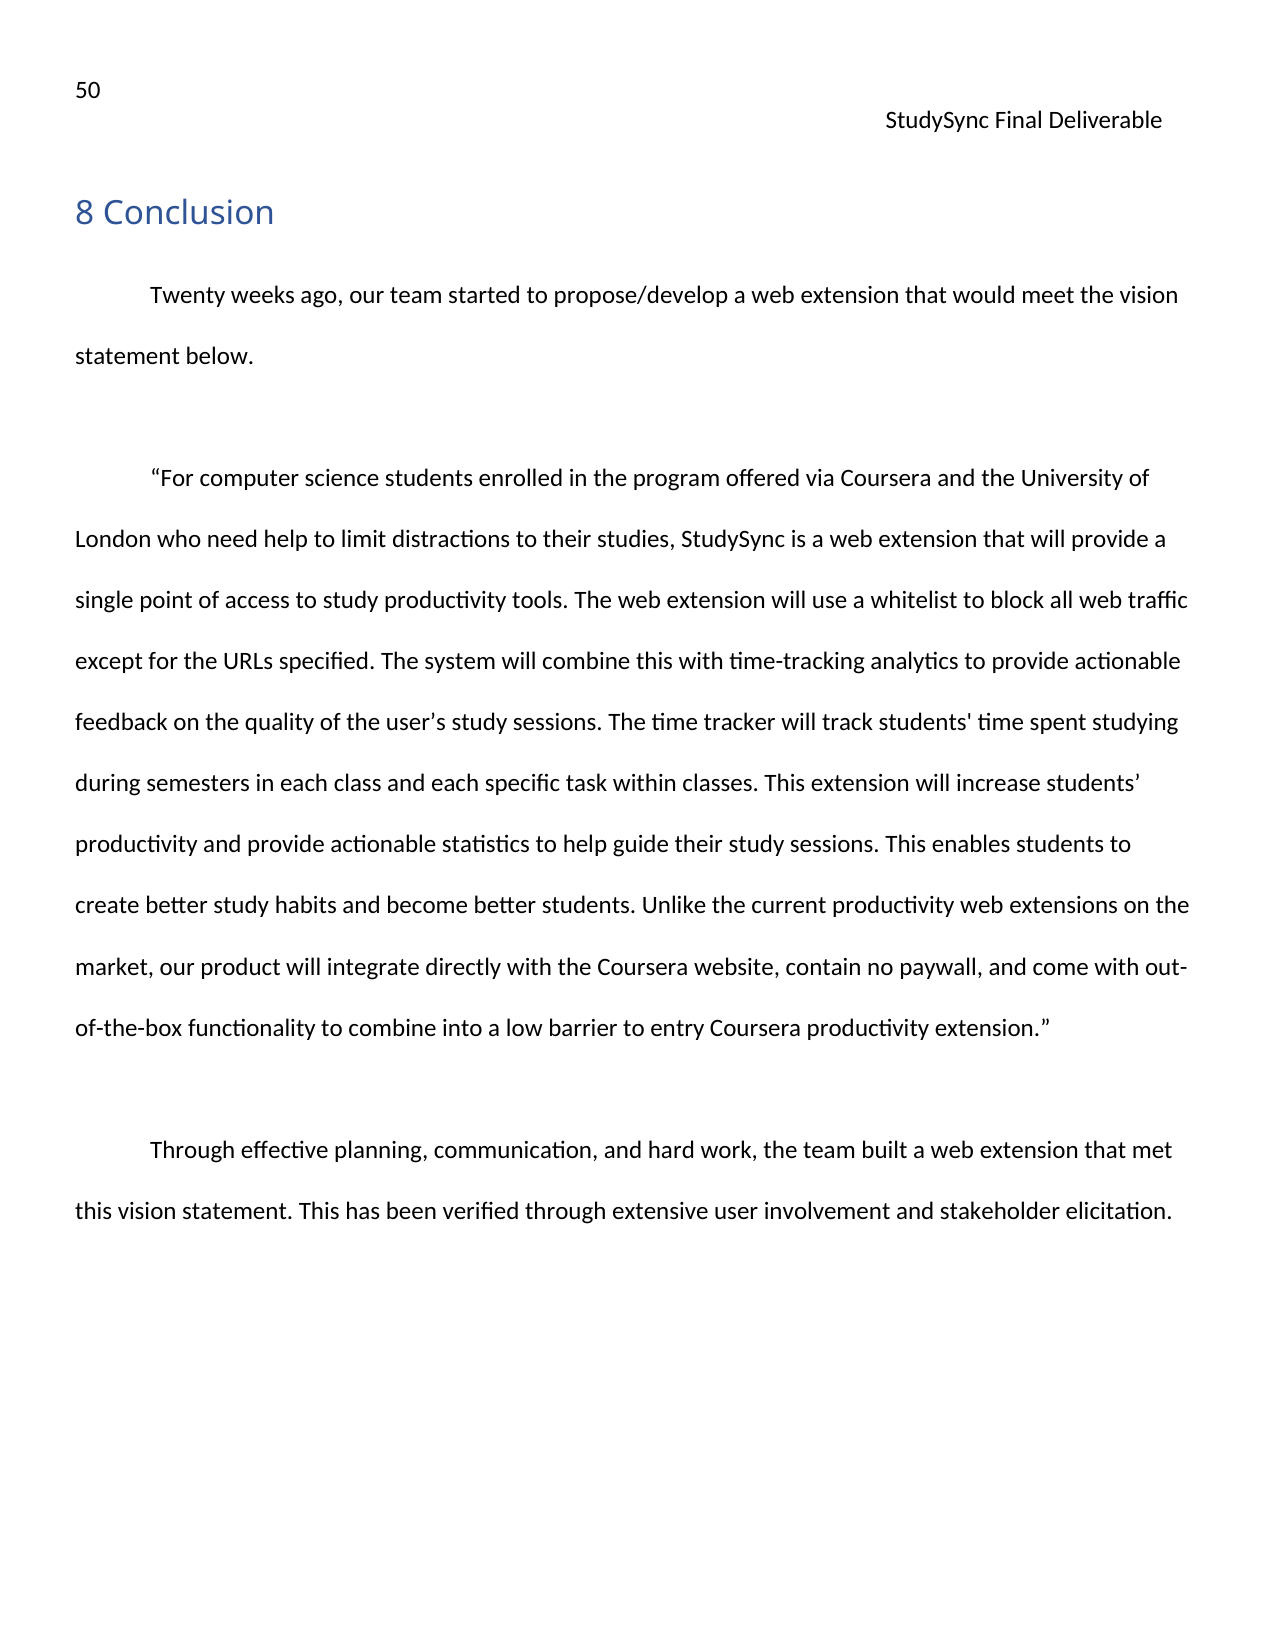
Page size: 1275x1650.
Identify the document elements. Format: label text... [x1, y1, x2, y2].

text create better study habits and become better students. Unlike the current productivity web extensions on the [75, 890, 1200, 920]
text of-the-box functionality to combine into a low barrier to entry Coursera productivity extension.” [75, 1012, 1200, 1042]
text during semesters in each class and each specific task within classes. This extension will increase students’ [75, 768, 1200, 798]
text Twenty weeks ago, our team started to propose/develop a web extension that would meet the vision statement below. [75, 279, 1200, 371]
text market, our product will integrate directly with the Coursera website, contain no paywall, and come with out- [75, 951, 1200, 981]
text Through effective planning, communication, and hard work, the team built a web extension that met this vision statement. This has been verified through extensive user involvement and stakeholder elicitation. [75, 1134, 1200, 1225]
subtitle 8 Conclusion [75, 188, 1200, 234]
text “For computer science students enrolled in the program offered via Coursera and the University of London who need help to limit distractions to their studies, StudySync is a web extension that will provide a single point of access to study productivity tools. The web extension will use a whitelist to block all web traffic except for the URLs specified. The system will combine this with time-tracking analytics to provide actionable feedback on the quality of the user’s study sessions. The time tracker will track students' time spent studying [75, 462, 1200, 737]
text productivity and provide actionable statistics to help guide their study sessions. This enables students to [75, 829, 1200, 859]
